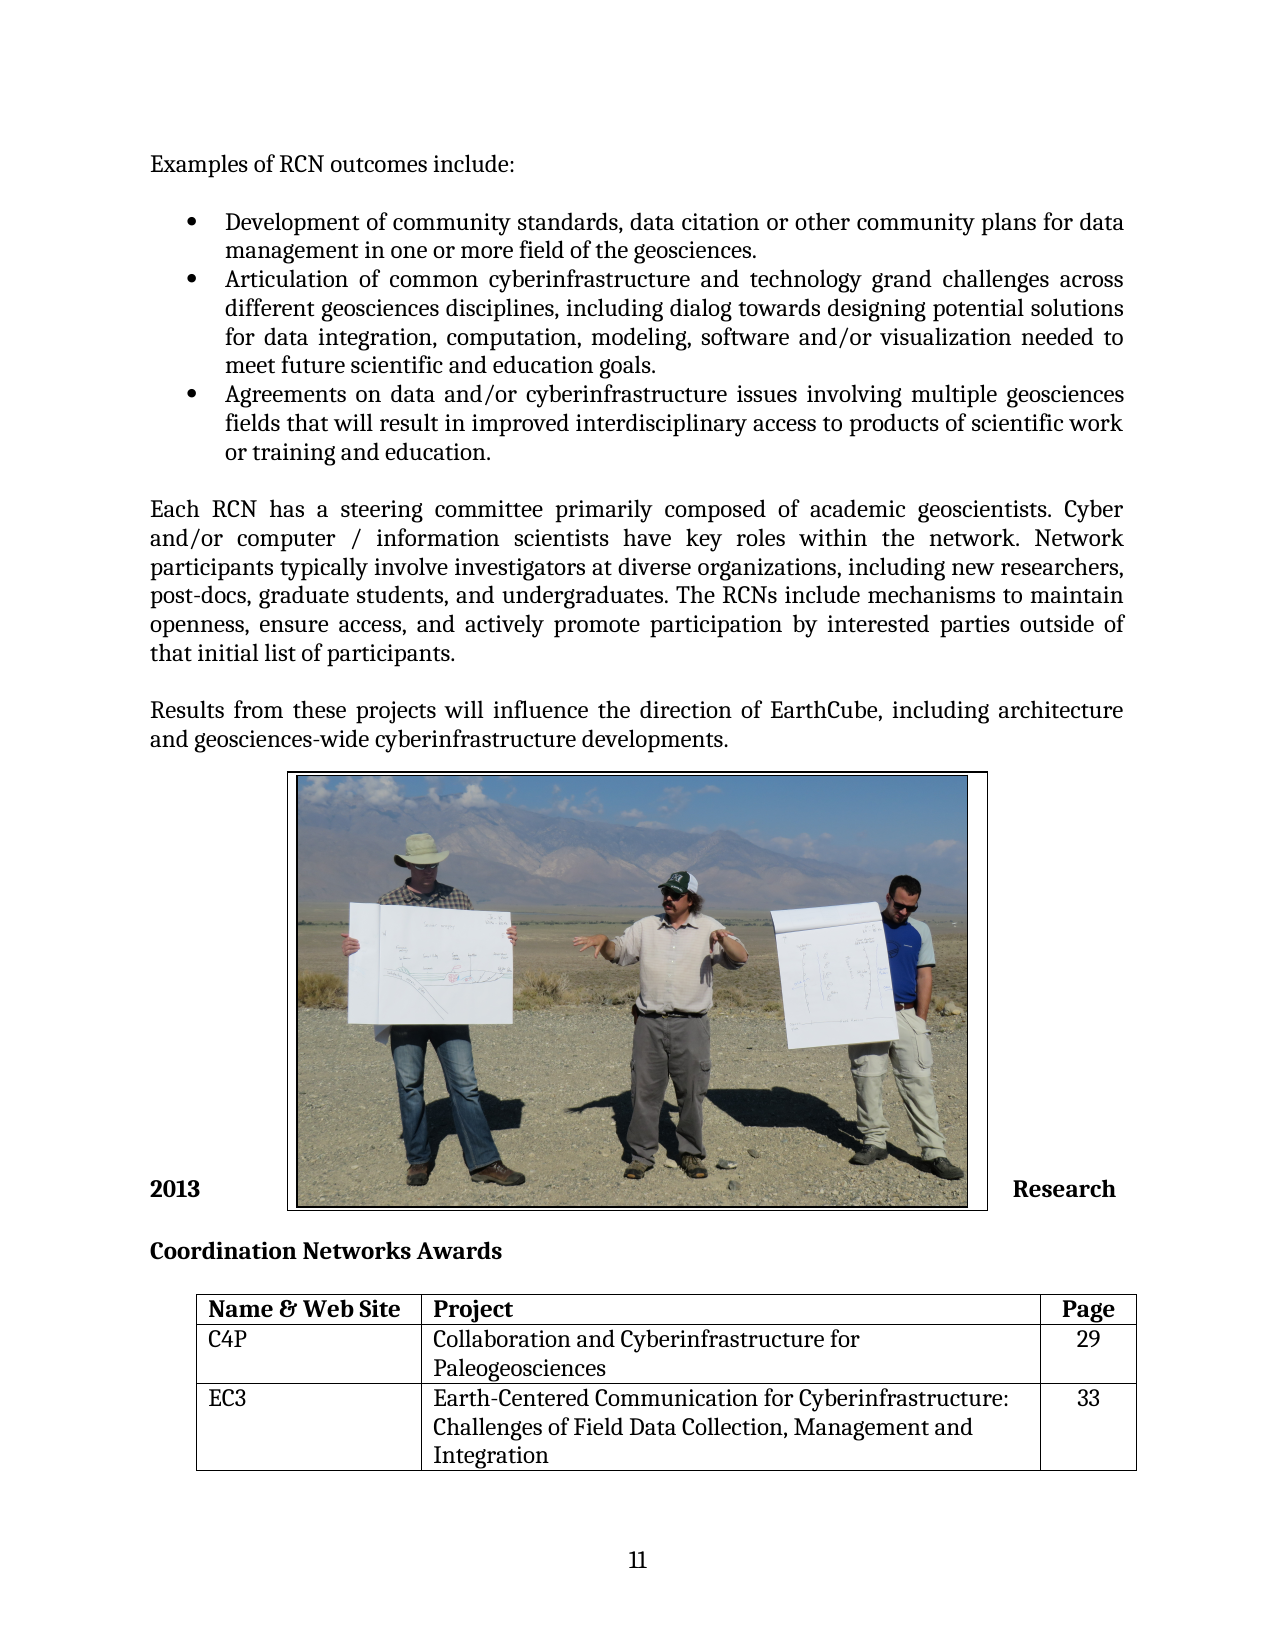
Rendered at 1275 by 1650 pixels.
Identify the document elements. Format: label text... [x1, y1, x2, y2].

text 2013 Research Coordination Networks Awards [150, 1175, 1125, 1266]
text Each RCN has a steering committee primarily composed of academic geoscientists. Cyber and/or computer / information scientists have key roles within the network. Network participants typically involve investigators at diverse organizations, including new researchers, post-docs, graduate students, and undergraduates. The RCNs include mechanisms to maintain openness, ensure access, and actively promote participation by interested parties outside of that initial list of participants. [150, 495, 1125, 667]
table_header Name & Web Site [197, 1295, 421, 1324]
list Development of community standards, data citation or other community plans for data management in one or more field of the geosciences. [187, 207, 1125, 265]
table_cell 29 [1041, 1325, 1136, 1383]
text Results from these projects will influence the direction of EarthCube, including architecture and geosciences-wide cyberinfrastructure developments. [150, 696, 1125, 754]
table_cell EC3 [197, 1384, 421, 1470]
table_cell C4P [197, 1325, 421, 1383]
table_header Page [1041, 1295, 1136, 1324]
text Examples of RCN outcomes include: [150, 150, 1125, 179]
table_header Project [422, 1295, 1040, 1324]
list Articulation of common cyberinfrastructure and technology grand challenges across different geosciences disciplines, including dialog towards designing potential solutions for data integration, computation, modeling, software and/or visualization needed to meet future scientific and education goals. [187, 265, 1125, 380]
table_cell 33 [1041, 1384, 1136, 1470]
table_cell Collaboration and Cyberinfrastructure for Paleogeosciences [422, 1325, 1040, 1383]
table_cell Earth-Centered Communication for Cyberinfrastructure: Challenges of Field Data Collection, Management and Integration [422, 1384, 1040, 1470]
list Agreements on data and/or cyberinfrastructure issues involving multiple geosciences fields that will result in improved interdisciplinary access to products of scientific work or training and education. [187, 380, 1125, 466]
picture [298, 776, 967, 1206]
